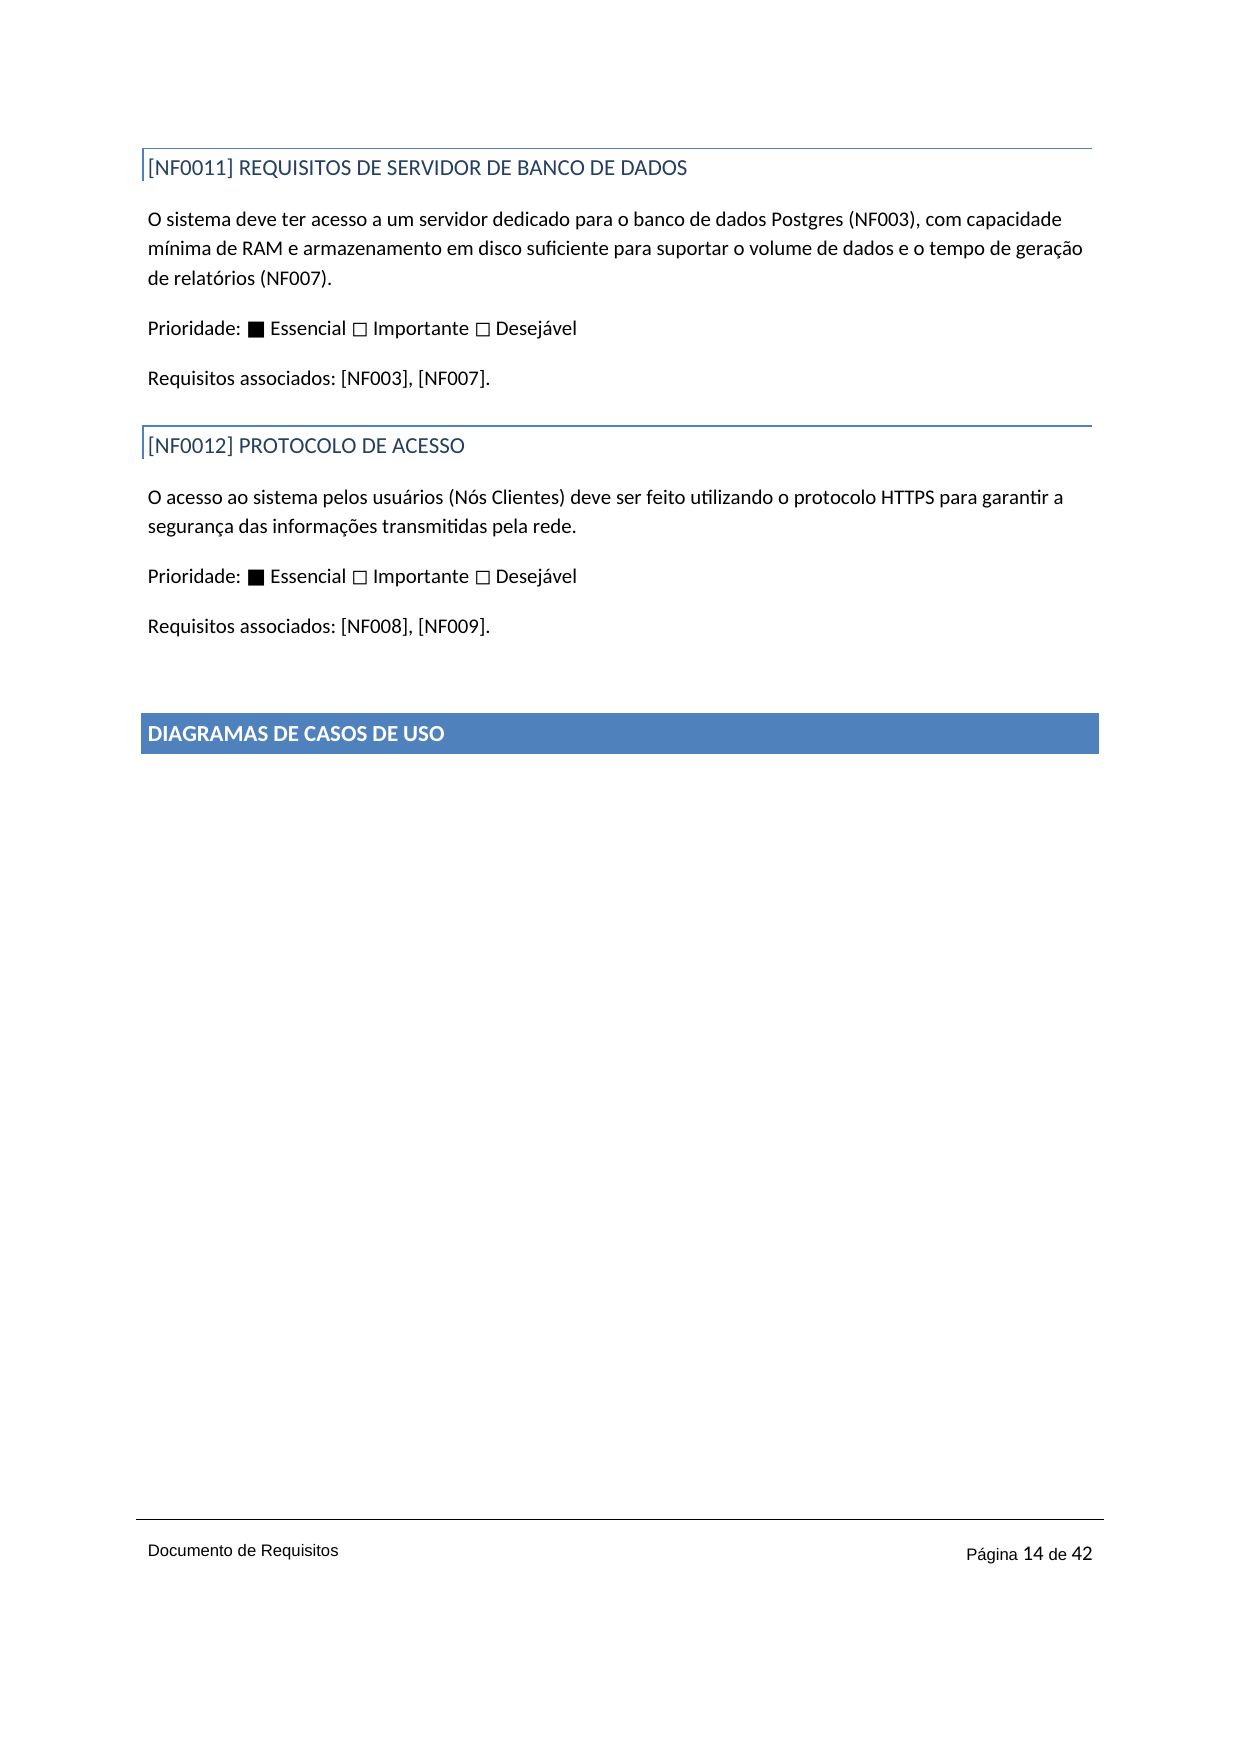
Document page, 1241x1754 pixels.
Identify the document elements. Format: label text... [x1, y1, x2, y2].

text O sistema deve ter acesso a um servidor dedicado para o banco de dados Postgres (NF003), com capacidade mínima de RAM e armazenamento em disco suficiente para suportar o volume de dados e o tempo de geração de relatórios (NF007). [148, 206, 1092, 290]
text Requisitos associados: [NF003], [NF007]. [148, 365, 1092, 390]
text O acesso ao sistema pelos usuários (Nós Clientes) deve ser feito utilizando o protocolo HTTPS para garantir a segurança das informações transmitidas pela rede. [148, 484, 1092, 538]
subtitle DIAGRAMAS DE CASOS DE USO [148, 719, 1092, 747]
text Requisitos associados: [NF008], [NF009]. [148, 613, 1092, 638]
text Prioridade: ■ Essencial ◻ Importante ◻ Desejável [148, 563, 1092, 588]
subtitle [NF0011] REQUISITOS DE SERVIDOR DE BANCO DE DADOS [144, 149, 1092, 181]
text Prioridade: ■ Essencial ◻ Importante ◻ Desejável [148, 315, 1092, 340]
subtitle [NF0012] PROTOCOLO DE ACESSO [144, 427, 1092, 459]
